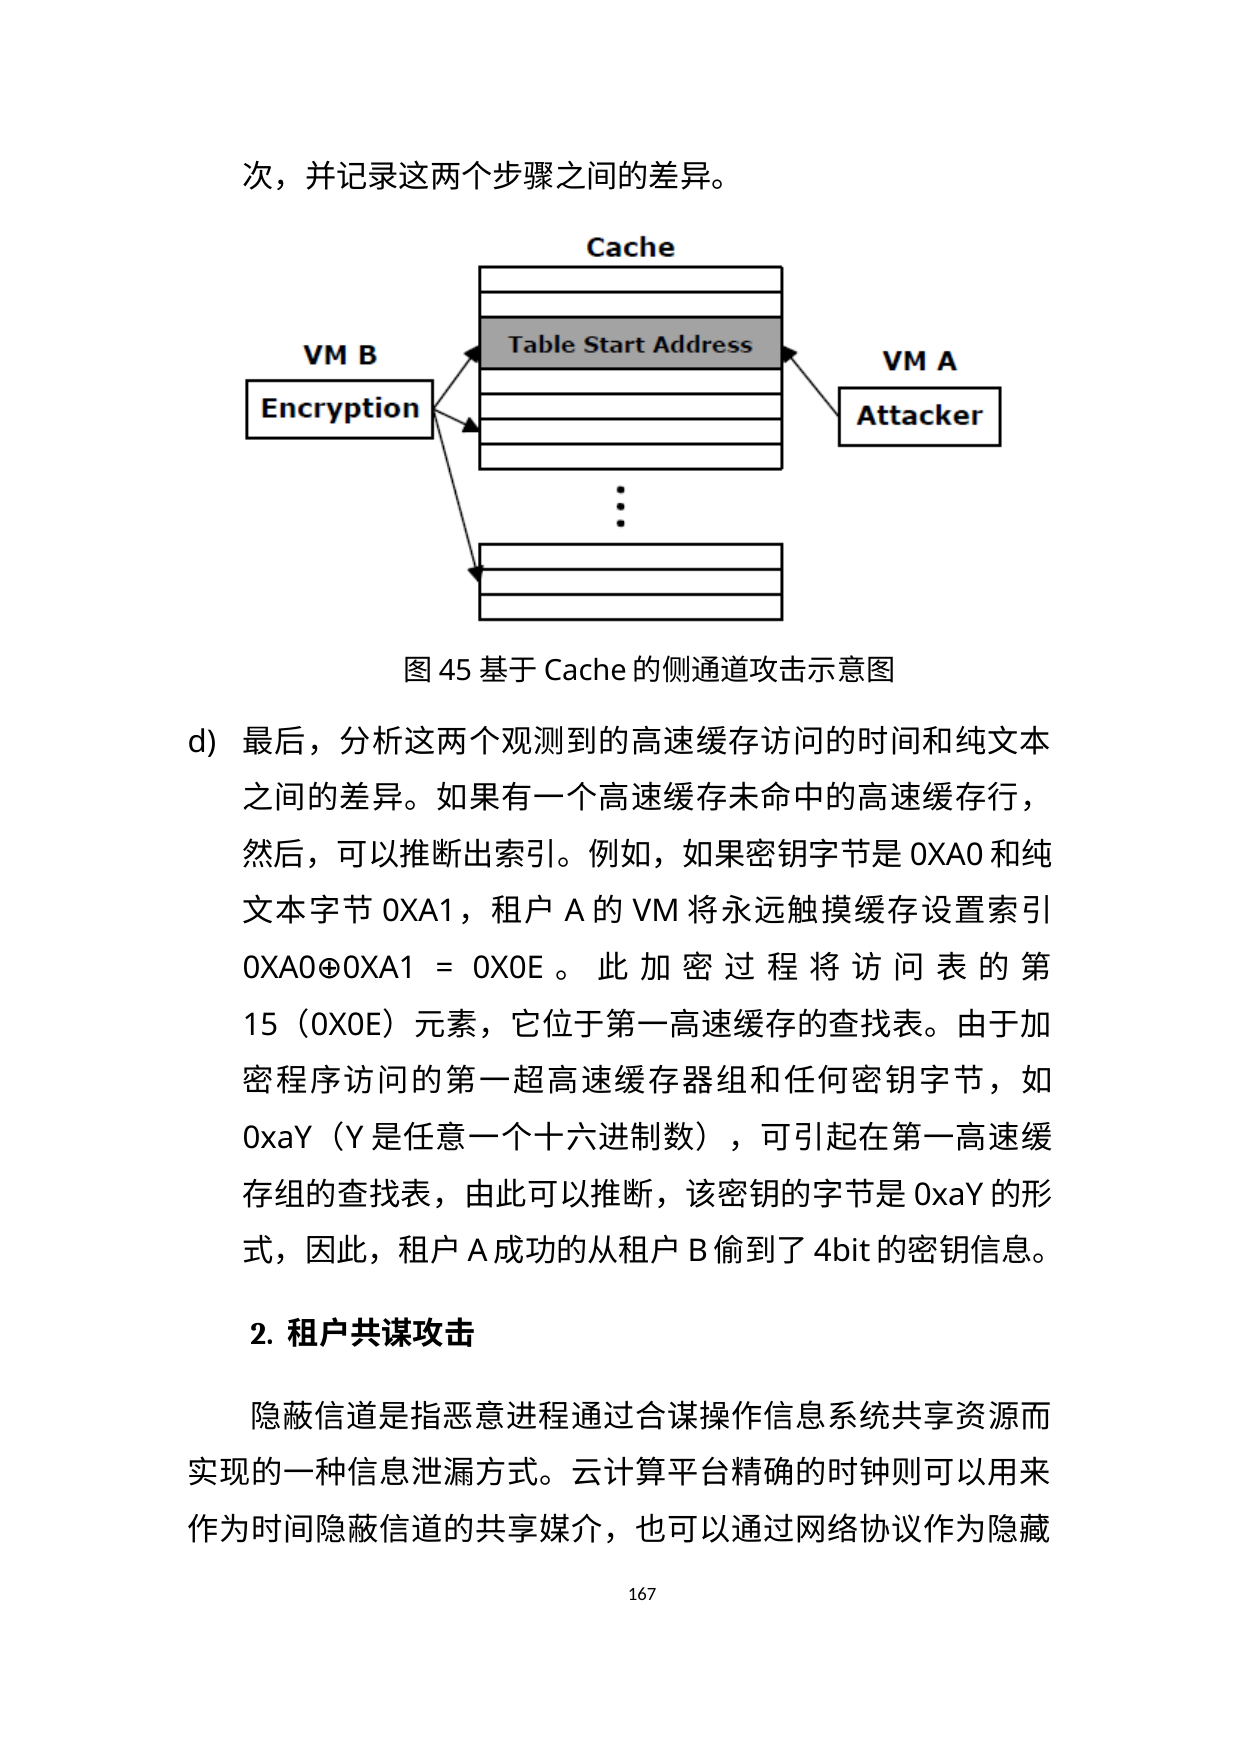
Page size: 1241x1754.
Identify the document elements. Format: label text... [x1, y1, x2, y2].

list 最后，分析这两个观测到的高速缓存访问的时间和纯文本之间的差异。如果有一个高速缓存未命中的高速缓存行，然后，可以推断出索引。例如，如果密钥字节是0XA0和纯文本字节0XA1，租户A的VM将永远触摸缓存设置索引0XA0⊕0XA1 = 0X0E。此加密过程将访问表的第15（0X0E）元素，它位于第一高速缓存的查找表。由于加密程序访问的第一超高速缓存器组和任何密钥字节，如0xaY（Y是任意一个十六进制数），可引起在第一高速缓存组的查找表，由此可以推断，该密钥的字节是0xaY的形式，因此，租户A成功的从租户B偷到了4bit的密钥信息。 [187, 716, 1053, 1271]
picture [222, 223, 1018, 639]
subtitle 租户共谋攻击 [250, 1298, 1053, 1363]
text 图45 基于Cache的侧通道攻击示意图 [187, 647, 1053, 689]
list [187, 151, 1053, 196]
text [187, 1391, 1053, 1549]
